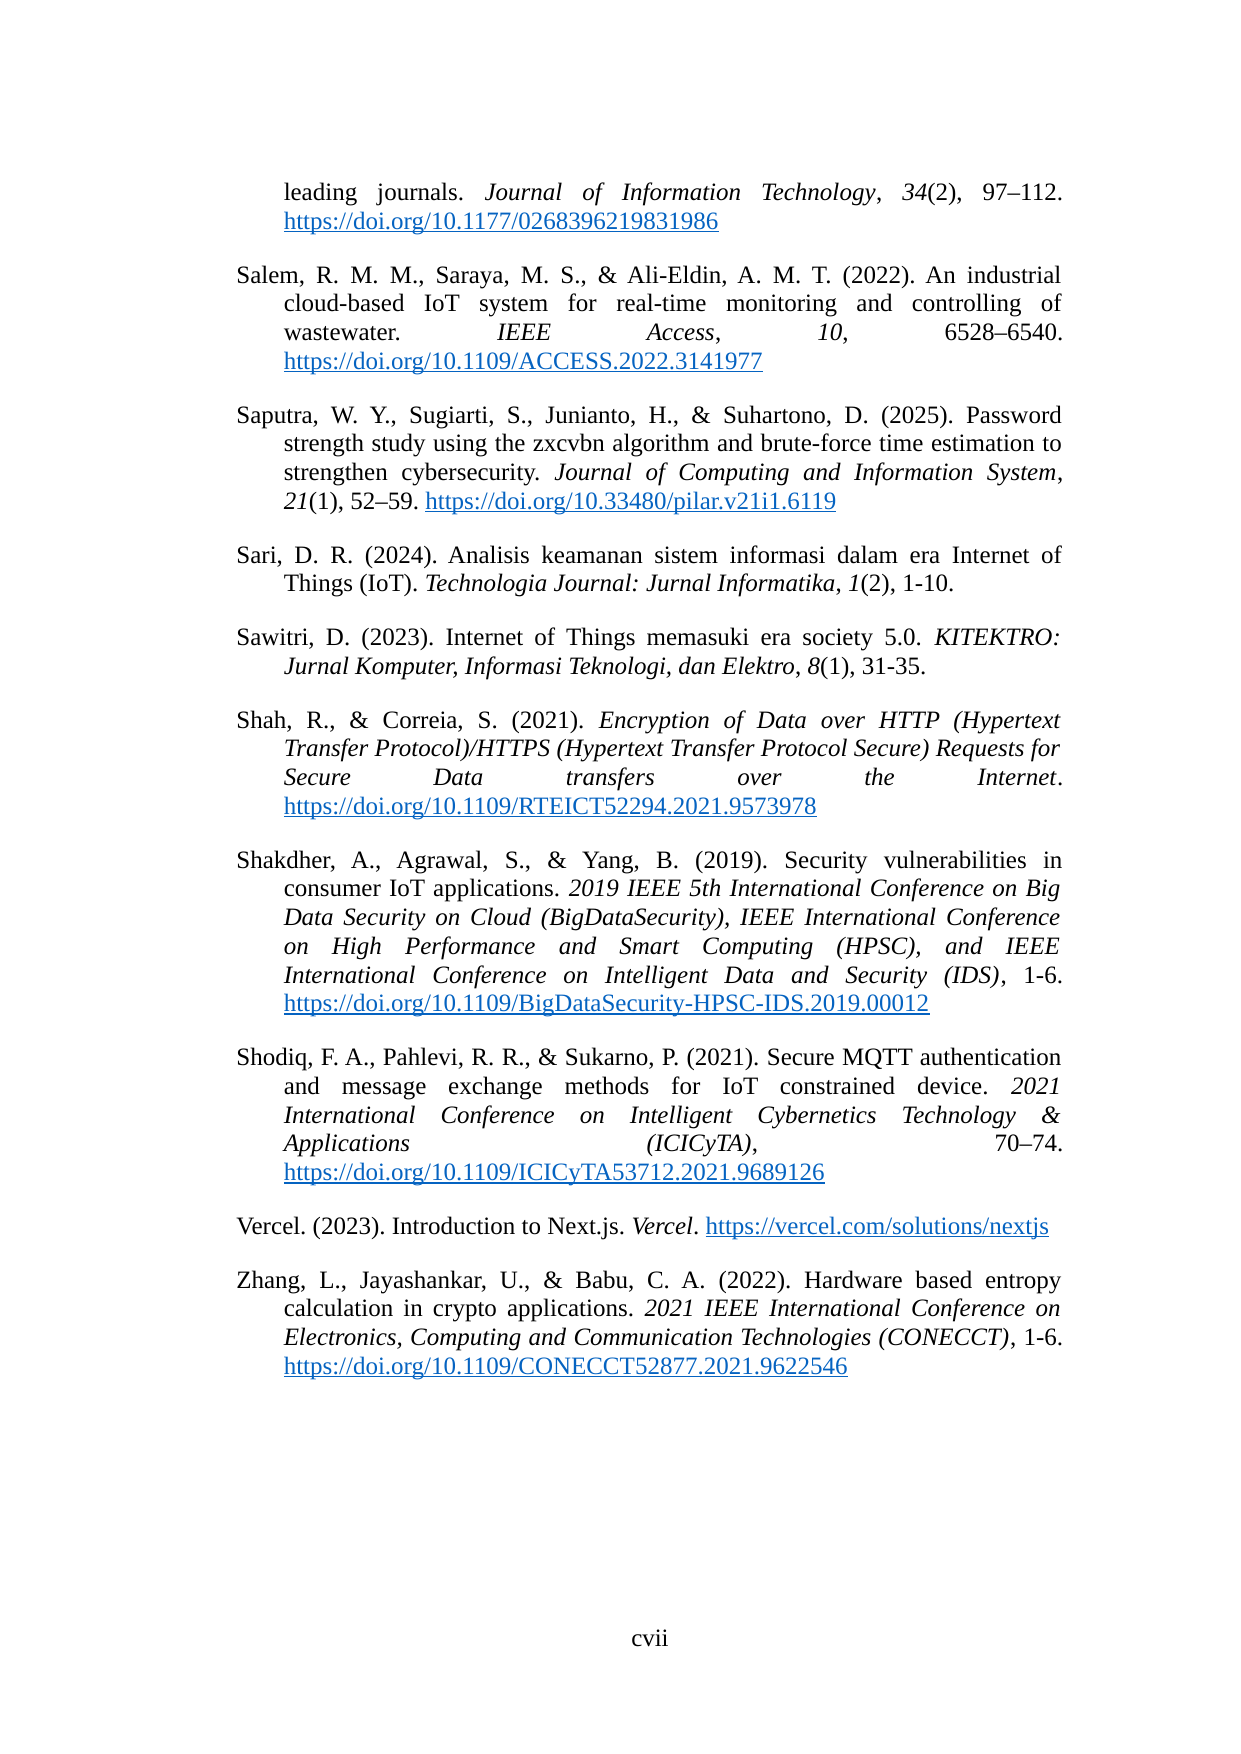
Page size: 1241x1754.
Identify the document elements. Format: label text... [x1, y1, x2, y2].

text Saputra, W. Y., Sugiarti, S., Junianto, H., & Suhartono, D. (2025). Password strength study using the zxcvbn algorithm and brute-force time estimation to strengthen cybersecurity. Journal of Computing and Information System, 21(1), 52–59. https://doi.org/10.33480/pilar.v21i1.6119 [236, 400, 1063, 515]
text Zhang, L., Jayashankar, U., & Babu, C. A. (2022). Hardware based entropy calculation in crypto applications. 2021 IEEE International Conference on Electronics, Computing and Communication Technologies (CONECCT), 1-6. https://doi.org/10.1109/CONECCT52877.2021.9622546 [236, 1265, 1063, 1380]
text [236, 177, 1063, 235]
text Sari, D. R. (2024). Analisis keamanan sistem informasi dalam era Internet of Things (IoT). Technologia Journal: Jurnal Informatika, 1(2), 1-10. [236, 540, 1063, 597]
text Shodiq, F. A., Pahlevi, R. R., & Sukarno, P. (2021). Secure MQTT authentication and message exchange methods for IoT constrained device. 2021 International Conference on Intelligent Cybernetics Technology & Applications (ICICyTA), 70–74. https://doi.org/10.1109/ICICyTA53712.2021.9689126 [236, 1042, 1063, 1186]
text Salem, R. M. M., Saraya, M. S., & Ali-Eldin, A. M. T. (2022). An industrial cloud-based IoT system for real-time monitoring and controlling of wastewater. IEEE Access, 10, 6528–6540. https://doi.org/10.1109/ACCESS.2022.3141977 [236, 260, 1063, 375]
text Shah, R., & Correia, S. (2021). Encryption of Data over HTTP (Hypertext Transfer Protocol)/HTTPS (Hypertext Transfer Protocol Secure) Requests for Secure Data transfers over the Internet. https://doi.org/10.1109/RTEICT52294.2021.9573978 [236, 705, 1063, 820]
text Shakdher, A., Agrawal, S., & Yang, B. (2019). Security vulnerabilities in consumer IoT applications. 2019 IEEE 5th International Conference on Big Data Security on Cloud (BigDataSecurity), IEEE International Conference on High Performance and Smart Computing (HPSC), and IEEE International Conference on Intelligent Data and Security (IDS), 1-6. https://doi.org/10.1109/BigDataSecurity-HPSC-IDS.2019.00012 [236, 845, 1063, 1017]
text Sawitri, D. (2023). Internet of Things memasuki era society 5.0. KITEKTRO: Jurnal Komputer, Informasi Teknologi, dan Elektro, 8(1), 31-35. [236, 622, 1063, 680]
text Vercel. (2023). Introduction to Next.js. Vercel. https://vercel.com/solutions/nextjs [236, 1211, 1063, 1240]
